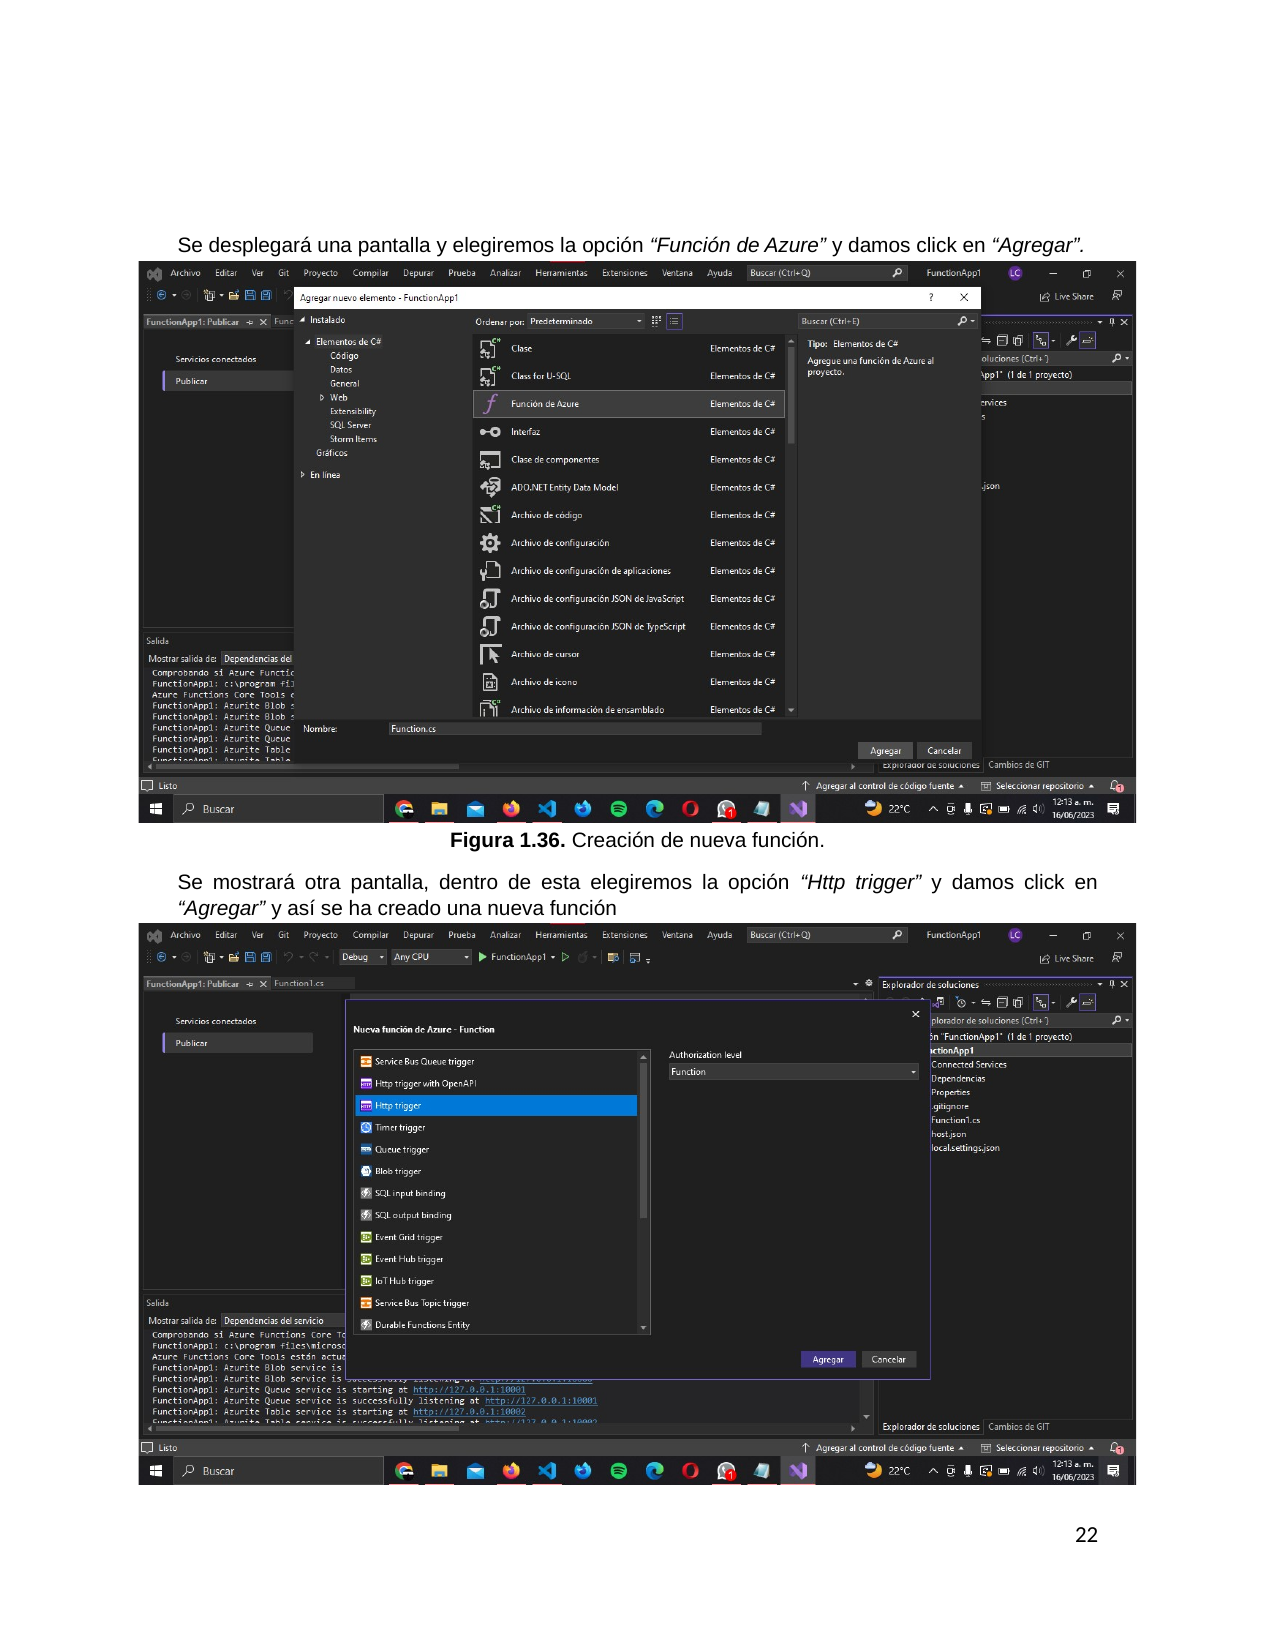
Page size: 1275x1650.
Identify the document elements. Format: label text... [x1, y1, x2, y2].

picture [138, 261, 1137, 823]
text Se mostrará otra pantalla, dentro de esta elegiremos la opción “Http trigger” y damos click en “Agregar” y así se ha creado una nueva función [177, 870, 1098, 920]
text Se desplegará una pantalla y elegiremos la opción “Función de Azure” y damos click en “Agregar”. [177, 233, 1098, 257]
picture [138, 923, 1137, 1485]
text Figura 1.36. Creación de nueva función. [177, 828, 1098, 852]
